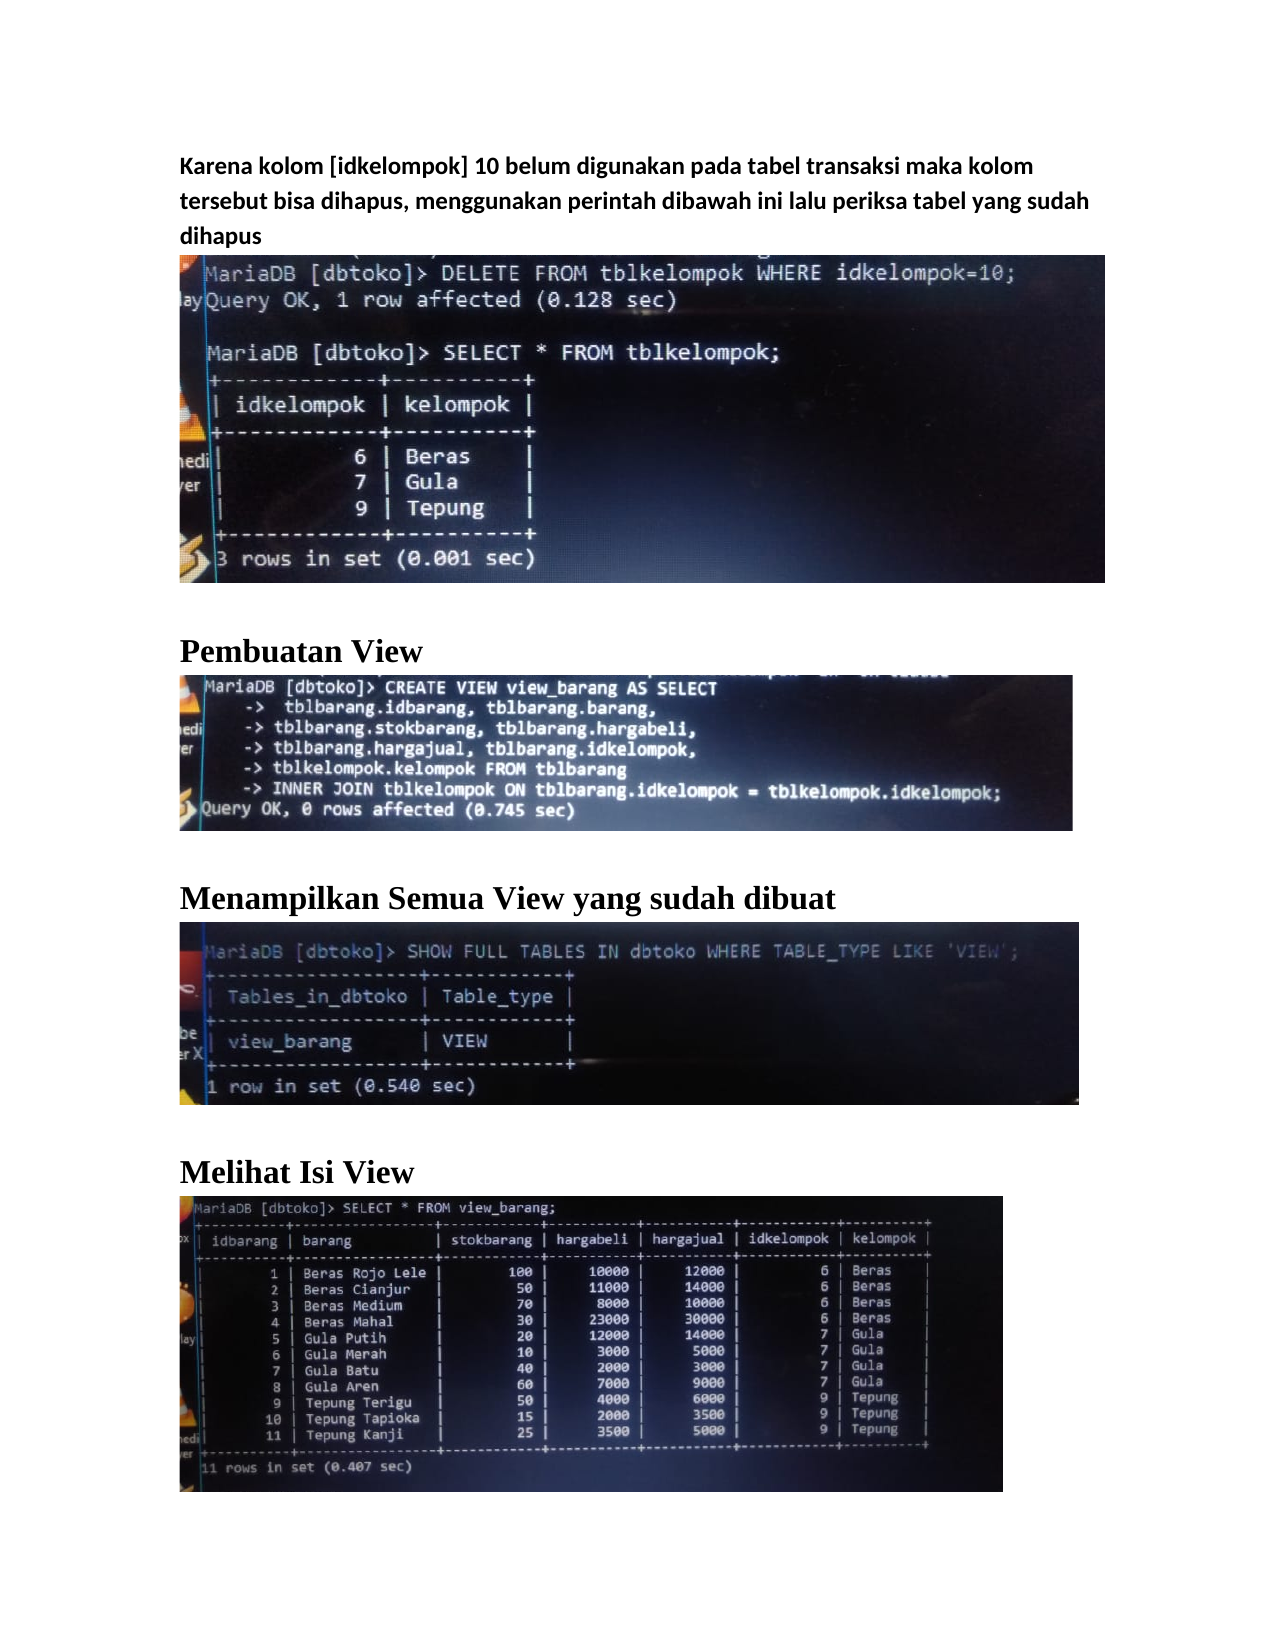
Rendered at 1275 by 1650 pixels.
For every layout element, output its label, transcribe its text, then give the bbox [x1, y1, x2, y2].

text Menampilkan Semua View yang sudah dibuat [179, 879, 1125, 917]
picture [179, 675, 1073, 831]
picture [179, 255, 1105, 583]
text Pembuatan View [179, 631, 1125, 669]
picture [179, 922, 1079, 1105]
picture [179, 1196, 1003, 1492]
text Melihat Isi View [179, 1152, 1125, 1191]
text Karena kolom [idkelompok] 10 belum digunakan pada tabel transaksi maka kolom tersebut bisa dihapus, menggunakan perintah dibawah ini lalu periksa tabel yang sudah dihapus [179, 150, 1125, 251]
